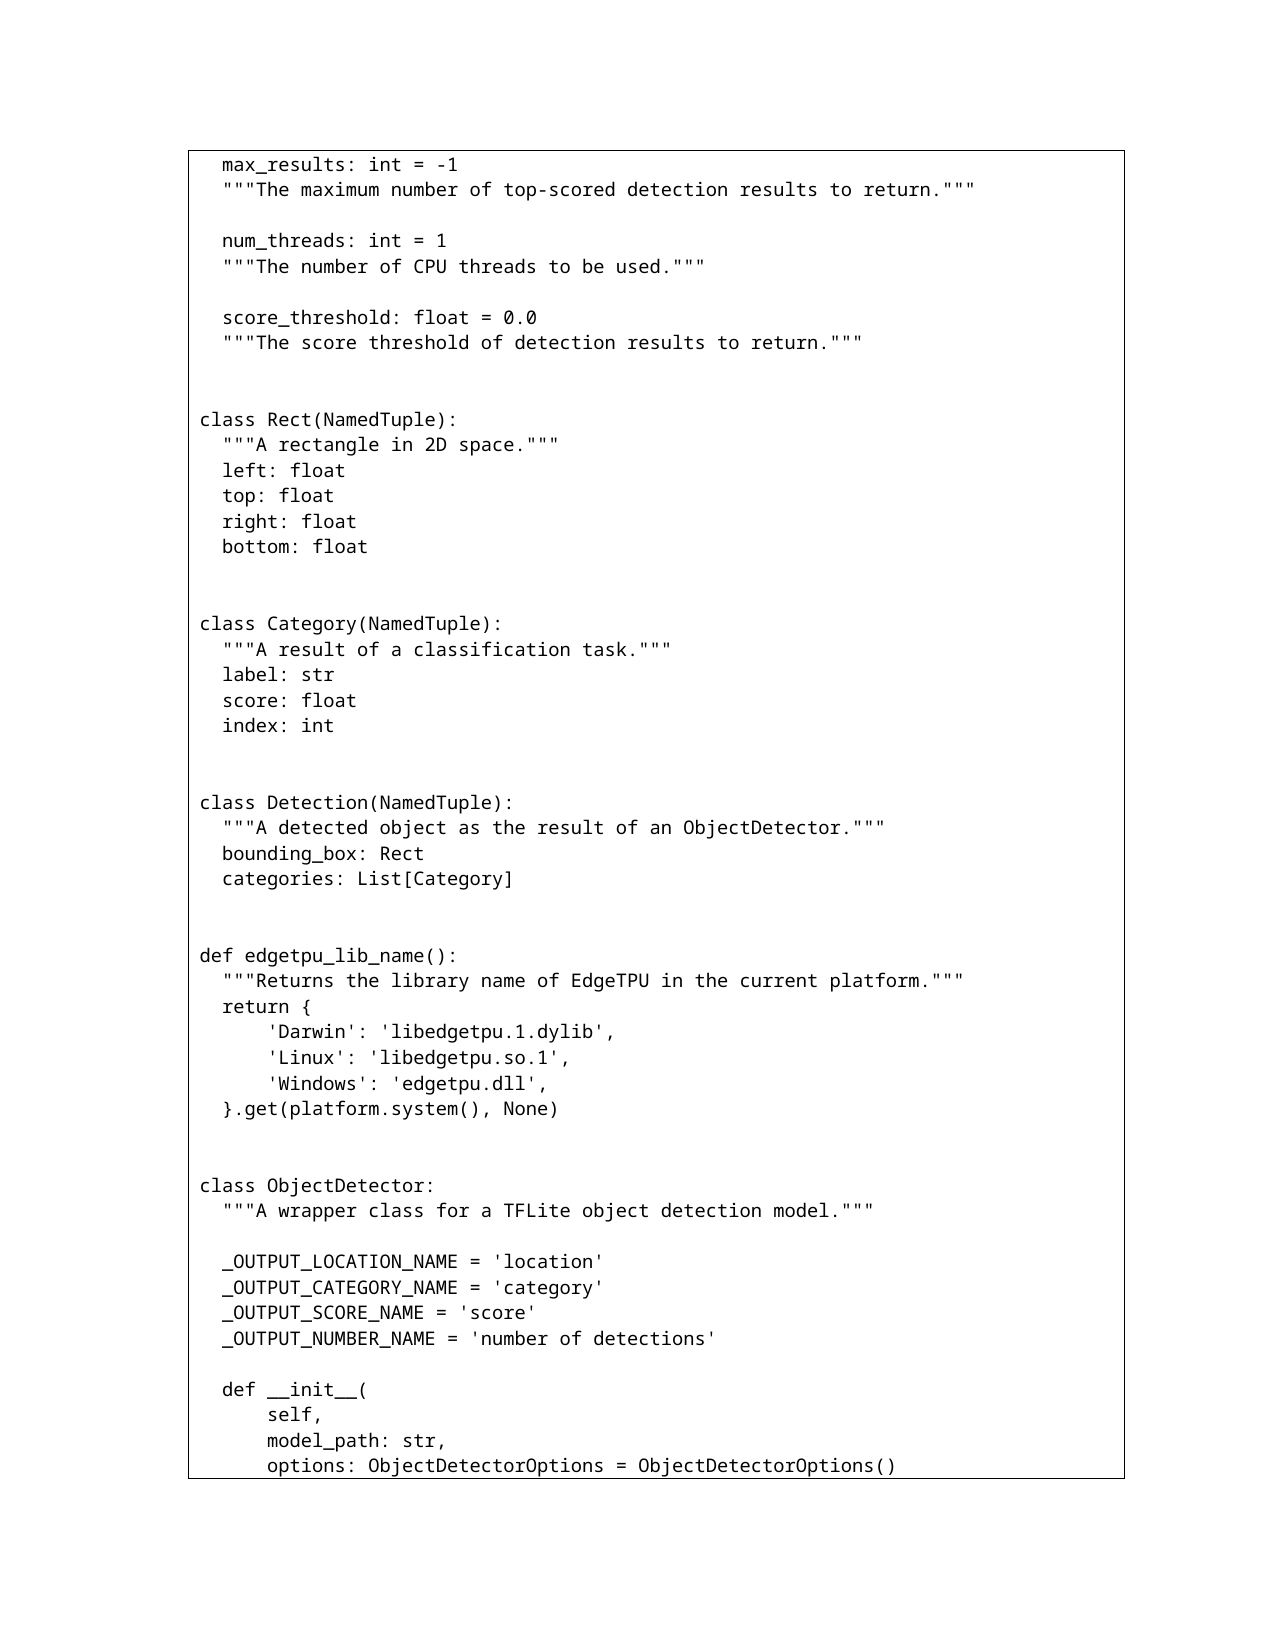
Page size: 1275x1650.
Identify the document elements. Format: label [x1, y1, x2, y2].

table_header [189, 151, 1124, 1478]
